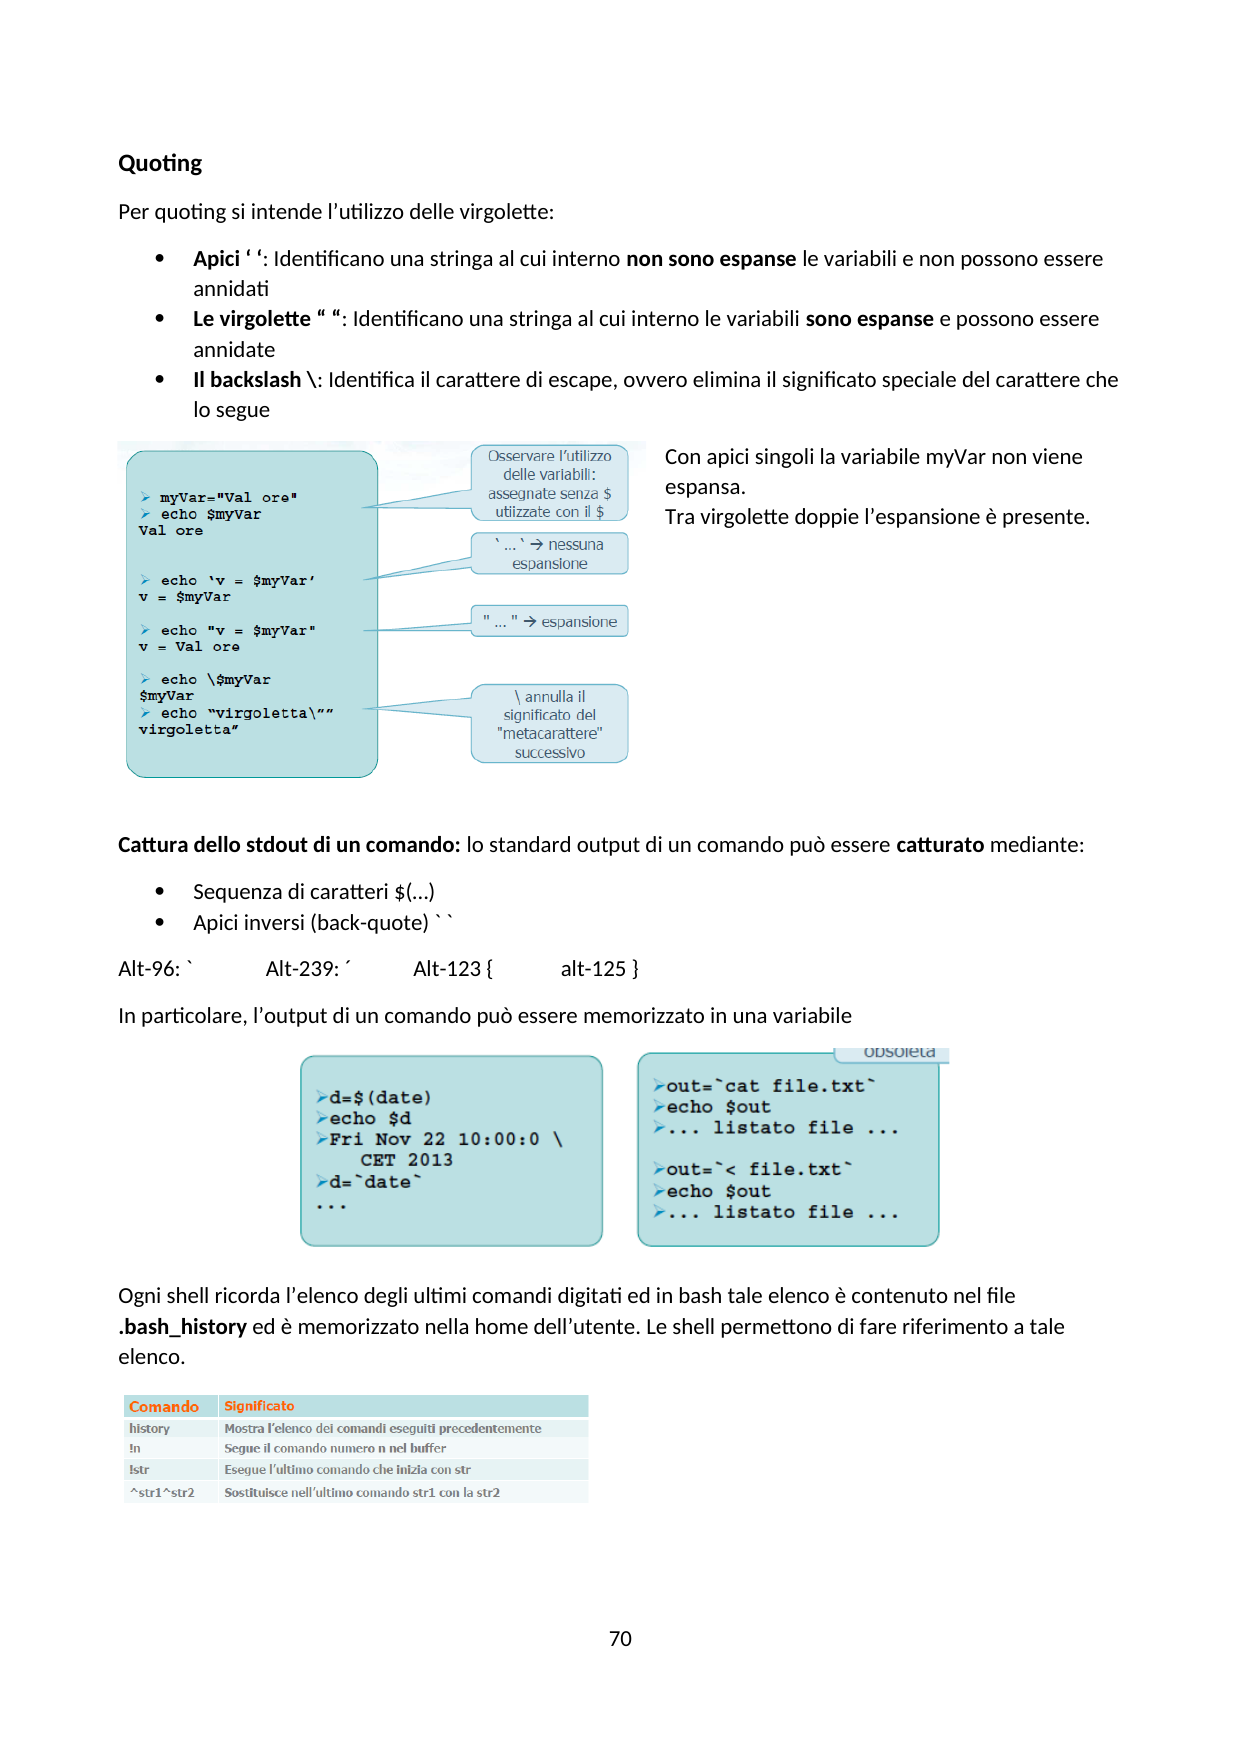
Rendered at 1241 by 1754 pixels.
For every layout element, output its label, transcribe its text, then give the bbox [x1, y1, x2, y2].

picture [118, 1388, 596, 1513]
list Il backslash \: Identifica il carattere di escape, ovvero elimina il significato speciale del carattere che lo segue [156, 365, 1122, 423]
text Con apici singoli la variabile myVar non viene espansa. Tra virgolette doppie l’espansione è presente. [647, 442, 1122, 530]
list Le virgolette “ “: Identificano una stringa al cui interno le variabili sono espanse e possono essere annidate [156, 304, 1122, 363]
list Apici ‘ ‘: Identificano una stringa al cui interno non sono espanse le variabili e non possono essere annidati [156, 244, 1122, 302]
text Quoting [118, 148, 1122, 178]
text Alt-96: ` Alt-239: ´ Alt-123 { alt-125 } [118, 954, 1122, 982]
picture [290, 1048, 950, 1263]
text Per quoting si intende l’utilizzo delle virgolette: [118, 197, 1122, 225]
list Sequenza di caratteri $(…) [156, 877, 1122, 905]
list Apici inversi (back-quote) ` ` [156, 908, 1122, 936]
text In particolare, l’output di un comando può essere memorizzato in una variabile [118, 1001, 1122, 1029]
picture [117, 441, 647, 789]
text Ogni shell ricorda l’elenco degli ultimi comandi digitati ed in bash tale elenco è contenuto nel file .bash_history ed è memorizzato nella home dell’utente. Le shell permettono di fare riferimento a tale elenco. [118, 1282, 1122, 1370]
text Cattura dello stdout di un comando: lo standard output di un comando può essere catturato mediante: [118, 831, 1122, 858]
